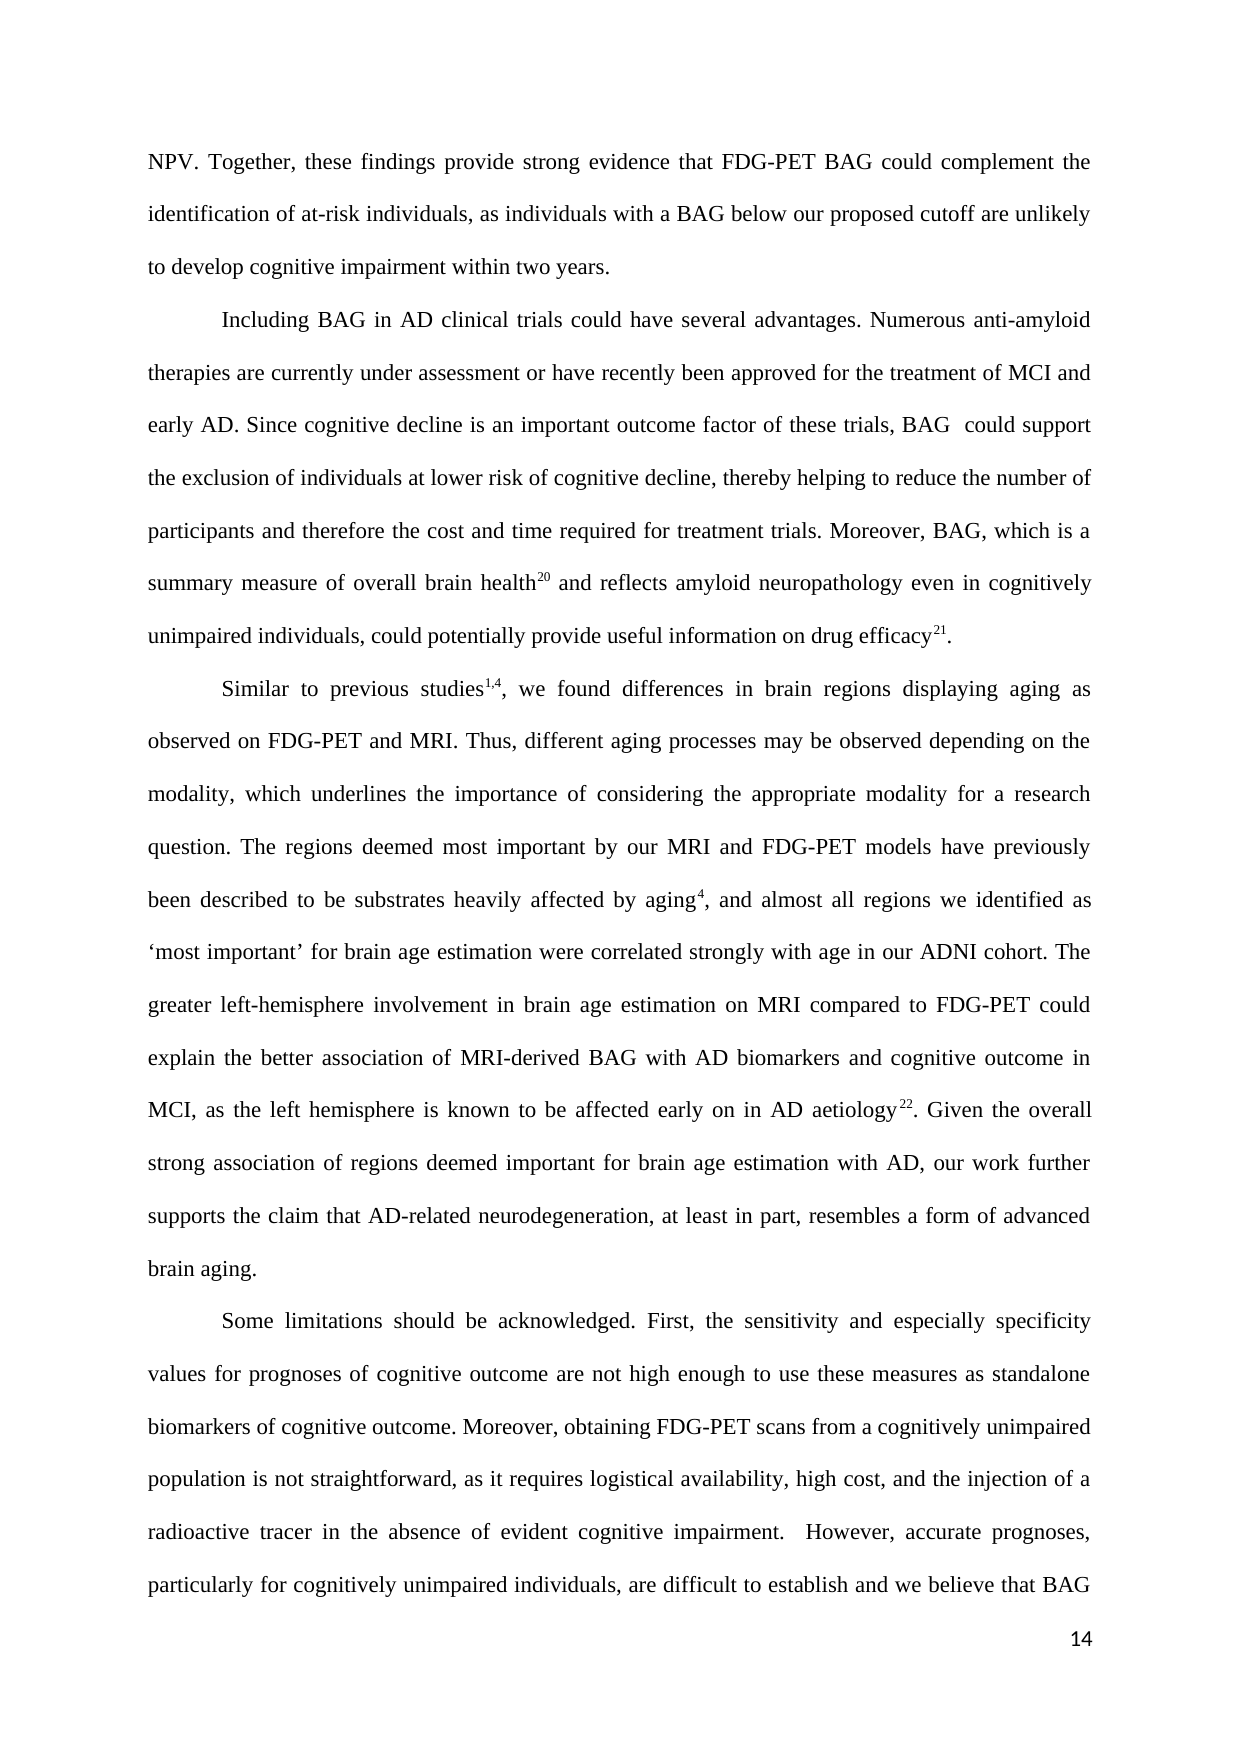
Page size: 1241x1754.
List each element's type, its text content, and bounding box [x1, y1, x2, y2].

text Including BAG in AD clinical trials could have several advantages. Numerous anti-amyloid therapies are currently under assessment or have recently been approved for the treatment of MCI and early AD. Since cognitive decline is an important outcome factor of these trials, BAG could support the exclusion of individuals at lower risk of cognitive decline, thereby helping to reduce the number of participants and therefore the cost and time required for treatment trials. Moreover, BAG, which is a summary measure of overall brain health20 and reflects amyloid neuropathology even in cognitively unimpaired individuals, could potentially provide useful information on drug efficacy21. [148, 306, 1092, 648]
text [148, 148, 1092, 279]
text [148, 1307, 1092, 1597]
text Similar to previous studies1,4, we found differences in brain regions displaying aging as observed on FDG-PET and MRI. Thus, different aging processes may be observed depending on the modality, which underlines the importance of considering the appropriate modality for a research question. The regions deemed most important by our MRI and FDG-PET models have previously been described to be substrates heavily affected by aging4, and almost all regions we identified as ‘most important’ for brain age estimation were correlated strongly with age in our ADNI cohort. The greater left-hemisphere involvement in brain age estimation on MRI compared to FDG-PET could explain the better association of MRI-derived BAG with AD biomarkers and cognitive outcome in MCI, as the left hemisphere is known to be affected early on in AD aetiology22. Given the overall strong association of regions deemed important for brain age estimation with AD, our work further supports the claim that AD-related neurodegeneration, at least in part, resembles a form of advanced brain aging. [148, 675, 1092, 1281]
